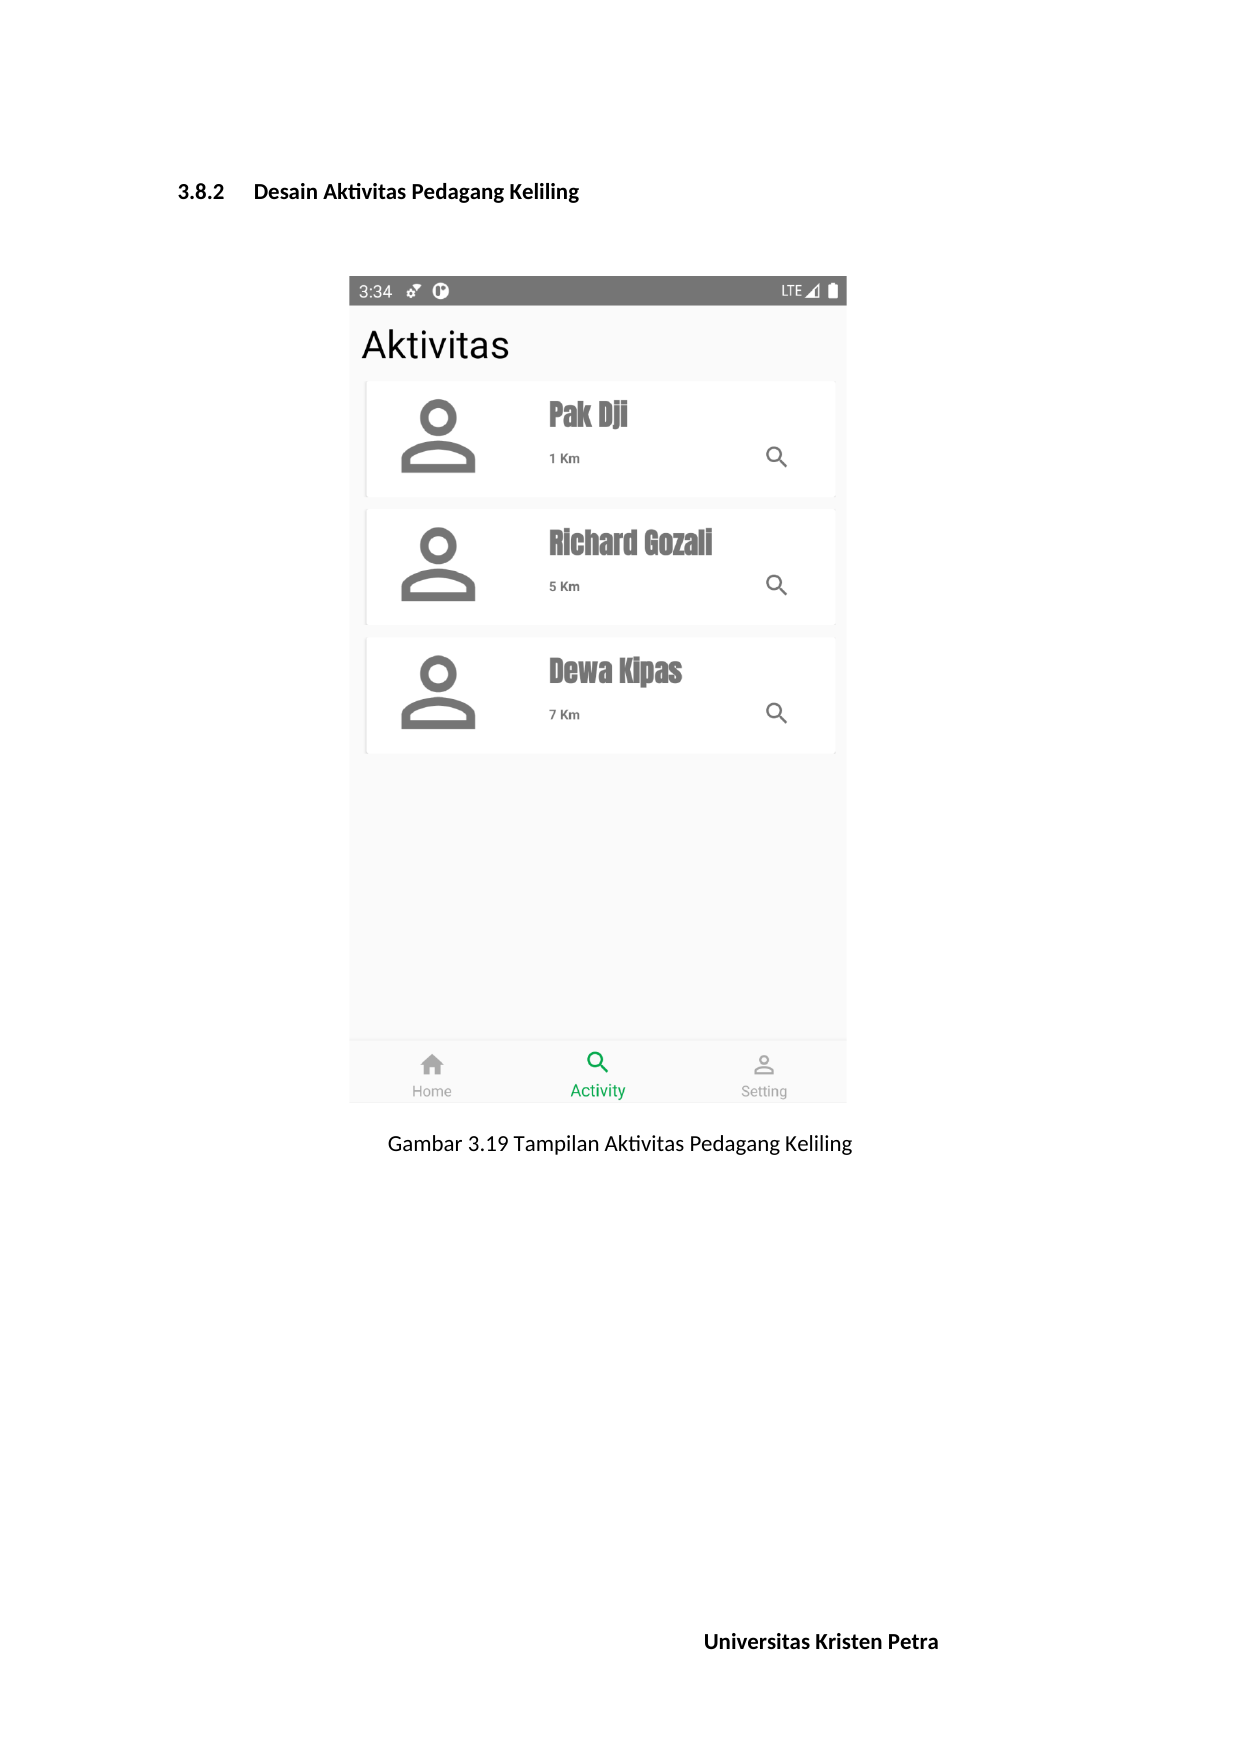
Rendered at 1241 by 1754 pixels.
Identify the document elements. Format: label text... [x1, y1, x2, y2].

subtitle Desain Aktivitas Pedagang Keliling [177, 177, 1063, 205]
picture [349, 276, 847, 1103]
text Gambar .19 Tampilan Aktivitas Pedagang Keliling [177, 1129, 1063, 1157]
